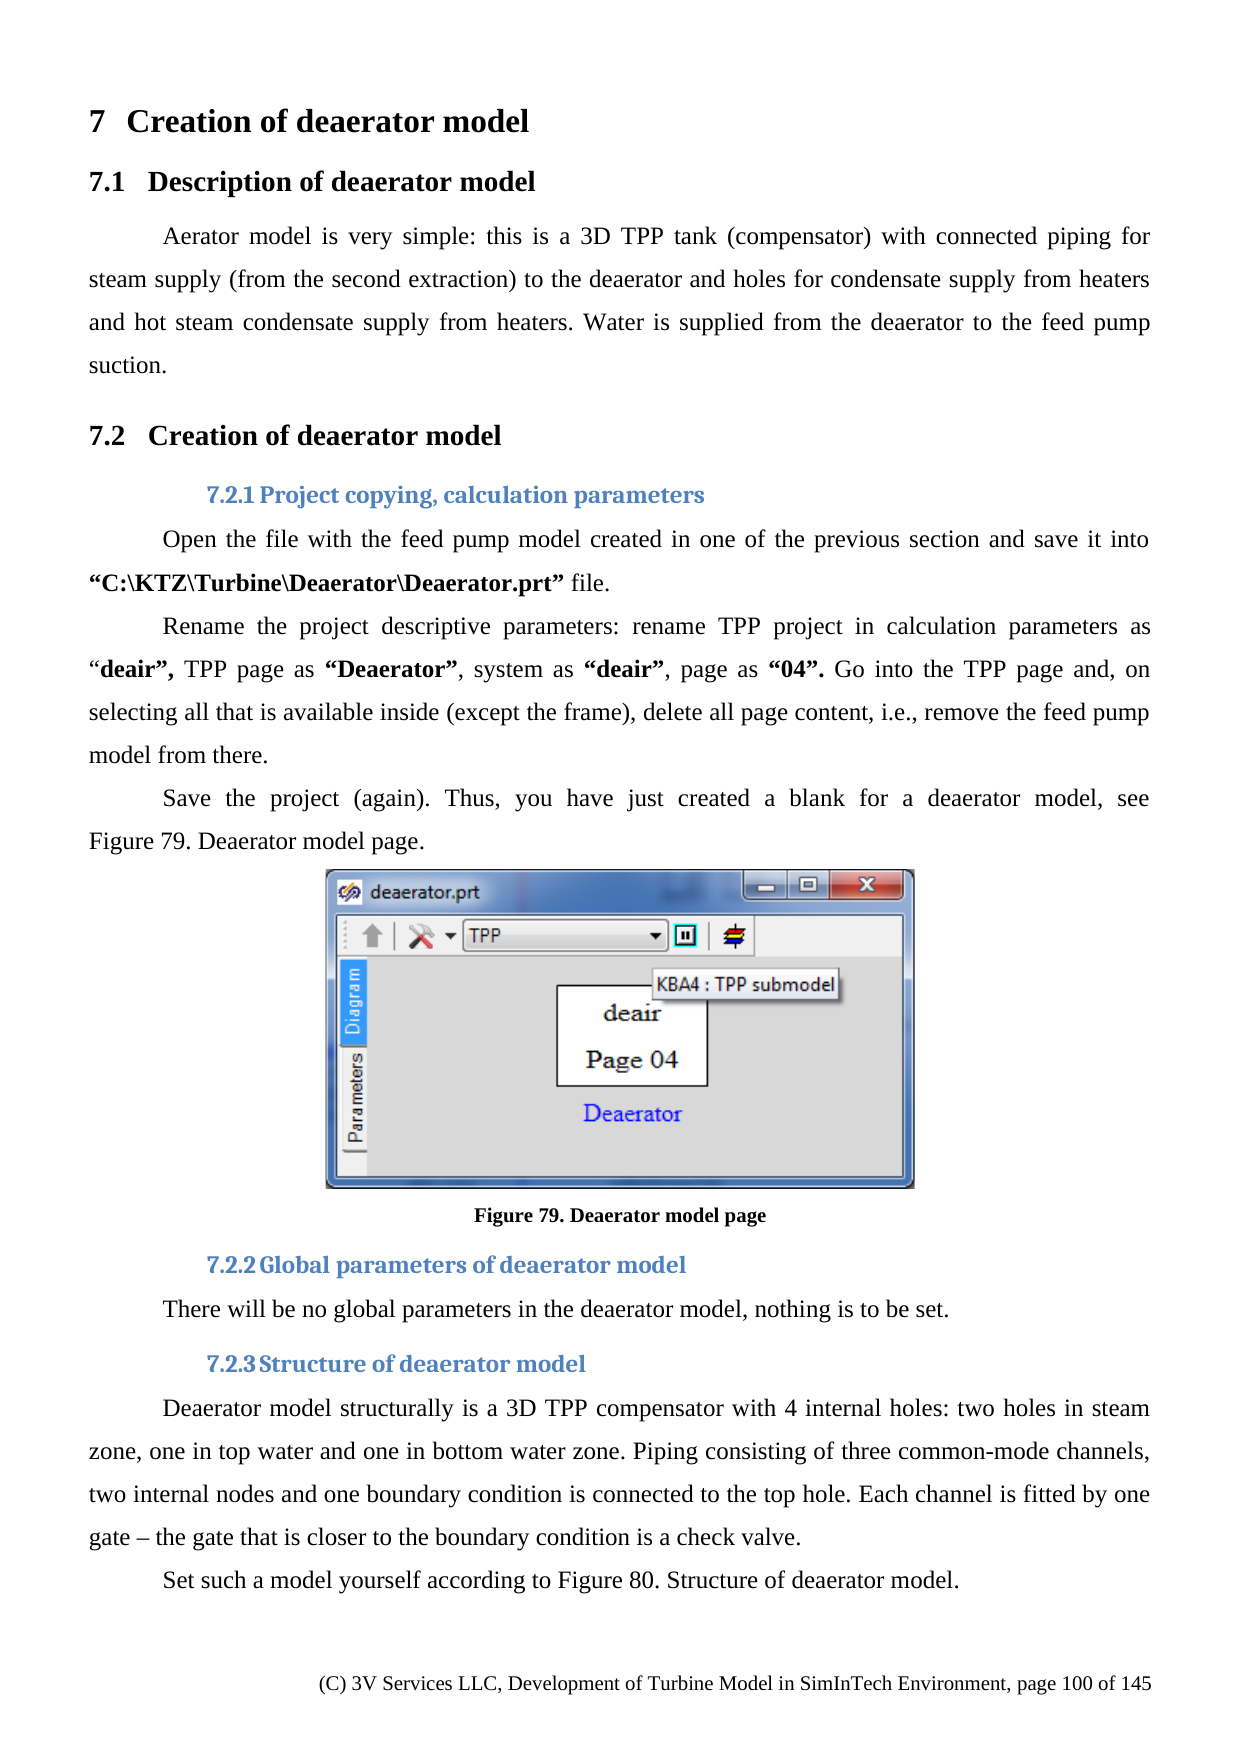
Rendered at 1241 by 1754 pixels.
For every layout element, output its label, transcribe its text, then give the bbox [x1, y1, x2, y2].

picture [325, 869, 915, 1189]
subtitle Creation of deaerator model [89, 418, 1152, 452]
text There will be no global parameters in the deaerator model, nothing is to be set. [89, 1294, 1152, 1323]
text Rename the project descriptive parameters: rename TPP project in calculation parameters as “deair”, TPP page as “Deaerator”, system as “deair”, page as “04”. Go into the TPP page and, on selecting all that is available inside (except the frame), delete all page content, i.e., remove the feed pump model from there. [89, 611, 1152, 769]
text Deaerator model structurally is a 3D TPP compensator with 4 internal holes: two holes in steam zone, one in top water and one in bottom water zone. Piping consisting of three common-mode channels, two internal nodes and one boundary condition is connected to the top hole. Each channel is fitted by one gate – the gate that is closer to the boundary condition is a check valve. [89, 1393, 1152, 1551]
subtitle Structure of deaerator model [207, 1350, 1152, 1379]
text Aerator model is very simple: this is a 3D TPP tank (compensator) with connected piping for steam supply (from the second extraction) to the deaerator and holes for condensate supply from heaters and hot steam condensate supply from heaters. Water is supplied from the deaerator to the feed pump suction. [89, 221, 1152, 379]
subtitle Creation of deaerator model [89, 101, 1152, 139]
subtitle Description of deaerator model [89, 164, 1152, 198]
text Open the file with the feed pump model created in one of the previous section and save it into “C:\KTZ\Turbine\Deaerator\Deaerator.prt” file. [89, 524, 1152, 596]
subtitle Project copying, calculation parameters [207, 481, 1152, 510]
subtitle Global parameters of deaerator model [207, 1251, 1152, 1280]
